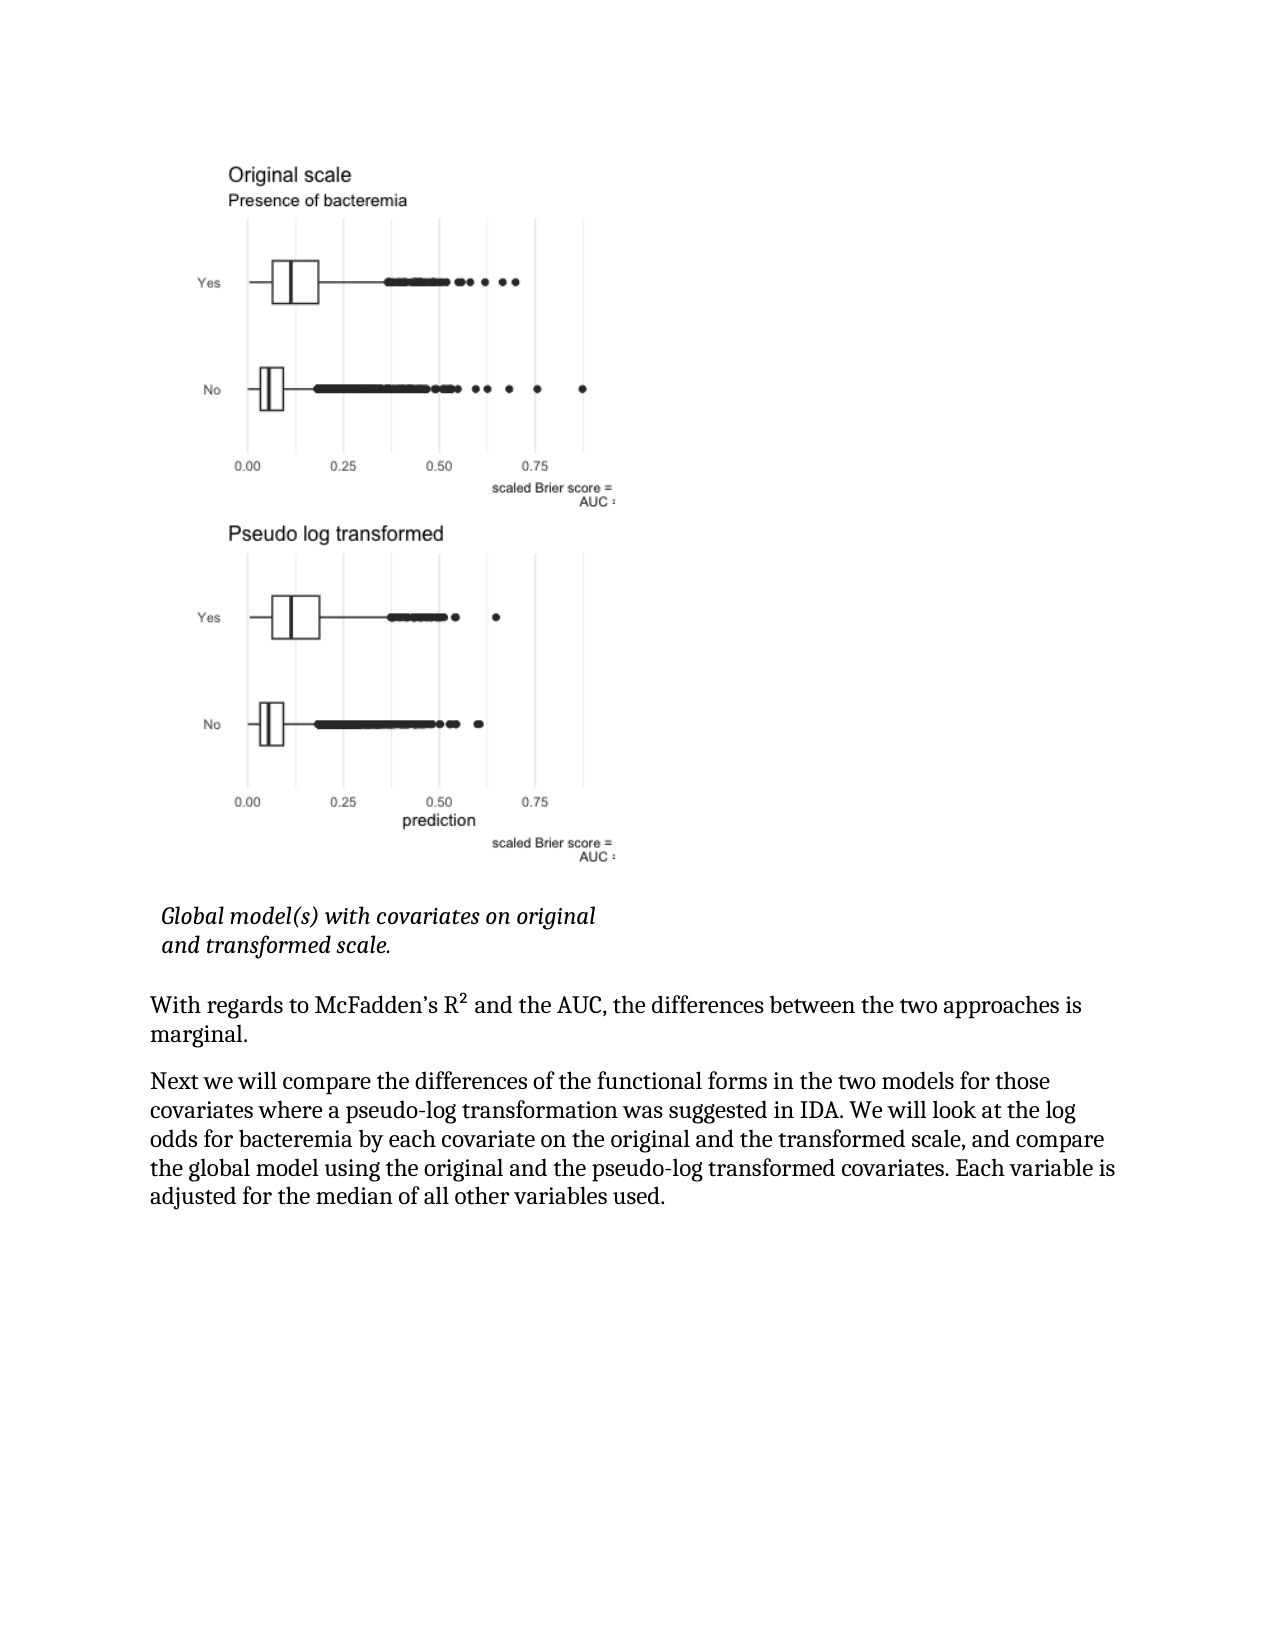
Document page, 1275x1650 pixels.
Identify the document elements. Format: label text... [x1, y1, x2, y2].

picture [180, 150, 615, 882]
text With regards to McFadden’s R² and the AUC, the differences between the two approaches is marginal. [150, 991, 1125, 1048]
table_header [139, 150, 626, 972]
text Next we will compare the differences of the functional forms in the two models for those covariates where a pseudo-log transformation was suggested in IDA. We will look at the log odds for bacteremia by each covariate on the original and the transformed scale, and compare the global model using the original and the pseudo-log transformed covariates. Each variable is adjusted for the median of all other variables used. [150, 1067, 1125, 1211]
